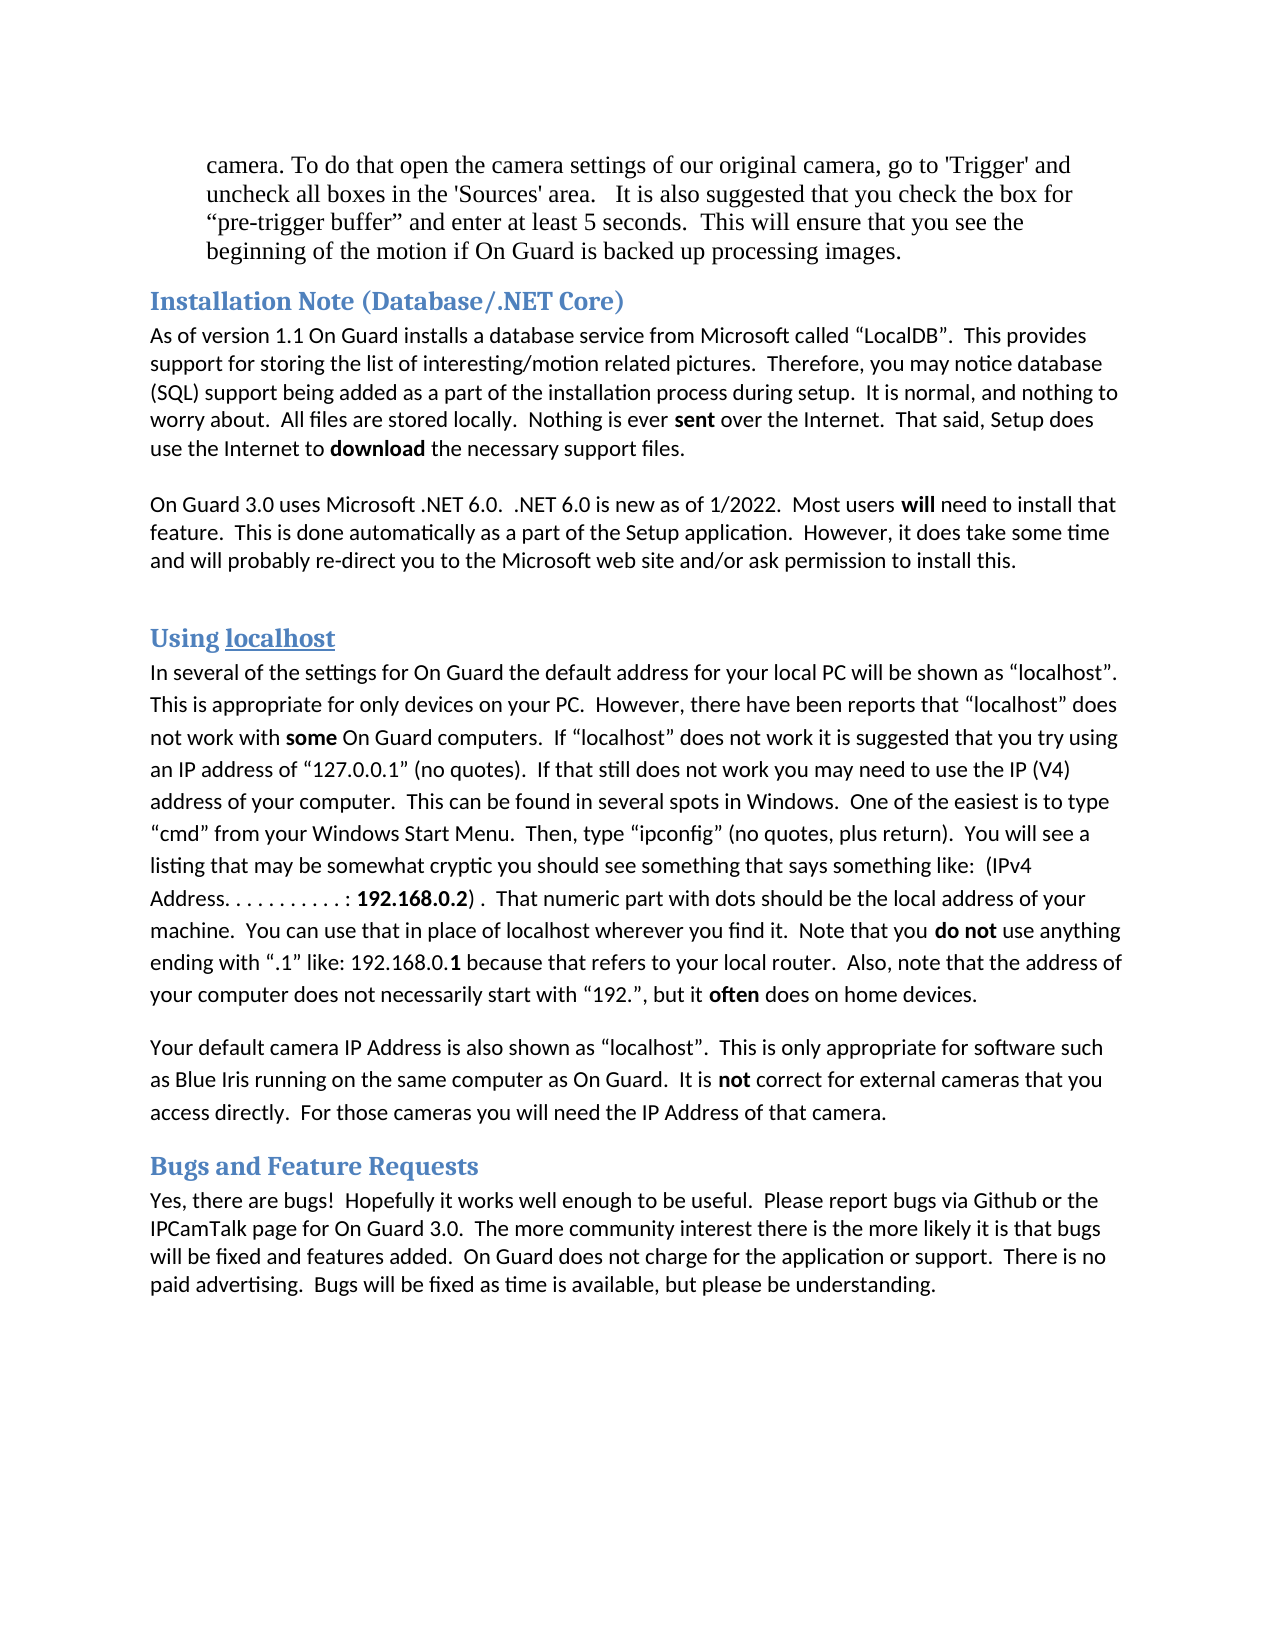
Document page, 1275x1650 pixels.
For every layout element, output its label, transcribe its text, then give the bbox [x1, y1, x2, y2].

subtitle Bugs and Feature Requests [150, 1151, 1125, 1182]
text Your default camera IP Address is also shown as “localhost”. This is only appropriate for software such as Blue Iris running on the same computer as On Guard. It is not correct for external cameras that you access directly. For those cameras you will need the IP Address of that camera. [150, 1033, 1125, 1126]
text Yes, there are bugs! Hopefully it works well enough to be useful. Please report bugs via Github or the IPCamTalk page for On Guard 3.0. The more community interest there is the more likely it is that bugs will be fixed and features added. On Guard does not charge for the application or support. There is no paid advertising. Bugs will be fixed as time is available, but please be understanding. [150, 1186, 1125, 1298]
text In several of the settings for On Guard the default address for your local PC will be shown as “localhost”. This is appropriate for only devices on your PC. However, there have been reports that “localhost” does not work with some On Guard computers. If “localhost” does not work it is suggested that you try using an IP address of “127.0.0.1” (no quotes). If that still does not work you may need to use the IP (V4) address of your computer. This can be found in several spots in Windows. One of the easiest is to type “cmd” from your Windows Start Menu. Then, type “ipconfig” (no quotes, plus return). You will see a listing that may be somewhat cryptic you should see something that says something like: (IPv4 Address. . . . . . . . . . . : 192.168.0.2) . That numeric part with dots should be the local address of your machine. You can use that in place of localhost wherever you find it. Note that you do not use anything ending with “.1” like: 192.168.0.1 because that refers to your local router. Also, note that the address of your computer does not necessarily start with “192.”, but it often does on home devices. [150, 658, 1125, 1008]
text On Guard 3.0 uses Microsoft .NET 6.0. .NET 6.0 is new as of 1/2022. Most users will need to install that feature. This is done automatically as a part of the Setup application. However, it does take some time and will probably re-direct you to the Microsoft web site and/or ask permission to install this. [150, 490, 1125, 574]
text As of version 1.1 On Guard installs a database service from Microsoft called “LocalDB”. This provides support for storing the list of interesting/motion related pictures. Therefore, you may notice database (SQL) support being added as a part of the installation process during setup. It is normal, and nothing to worry about. All files are stored locally. Nothing is ever sent over the Internet. That said, Setup does use the Internet to download the necessary support files. [150, 322, 1125, 462]
subtitle Using localhost [150, 623, 1125, 654]
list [169, 150, 1125, 265]
subtitle Installation Note (Database/.NET Core) [150, 286, 1125, 317]
